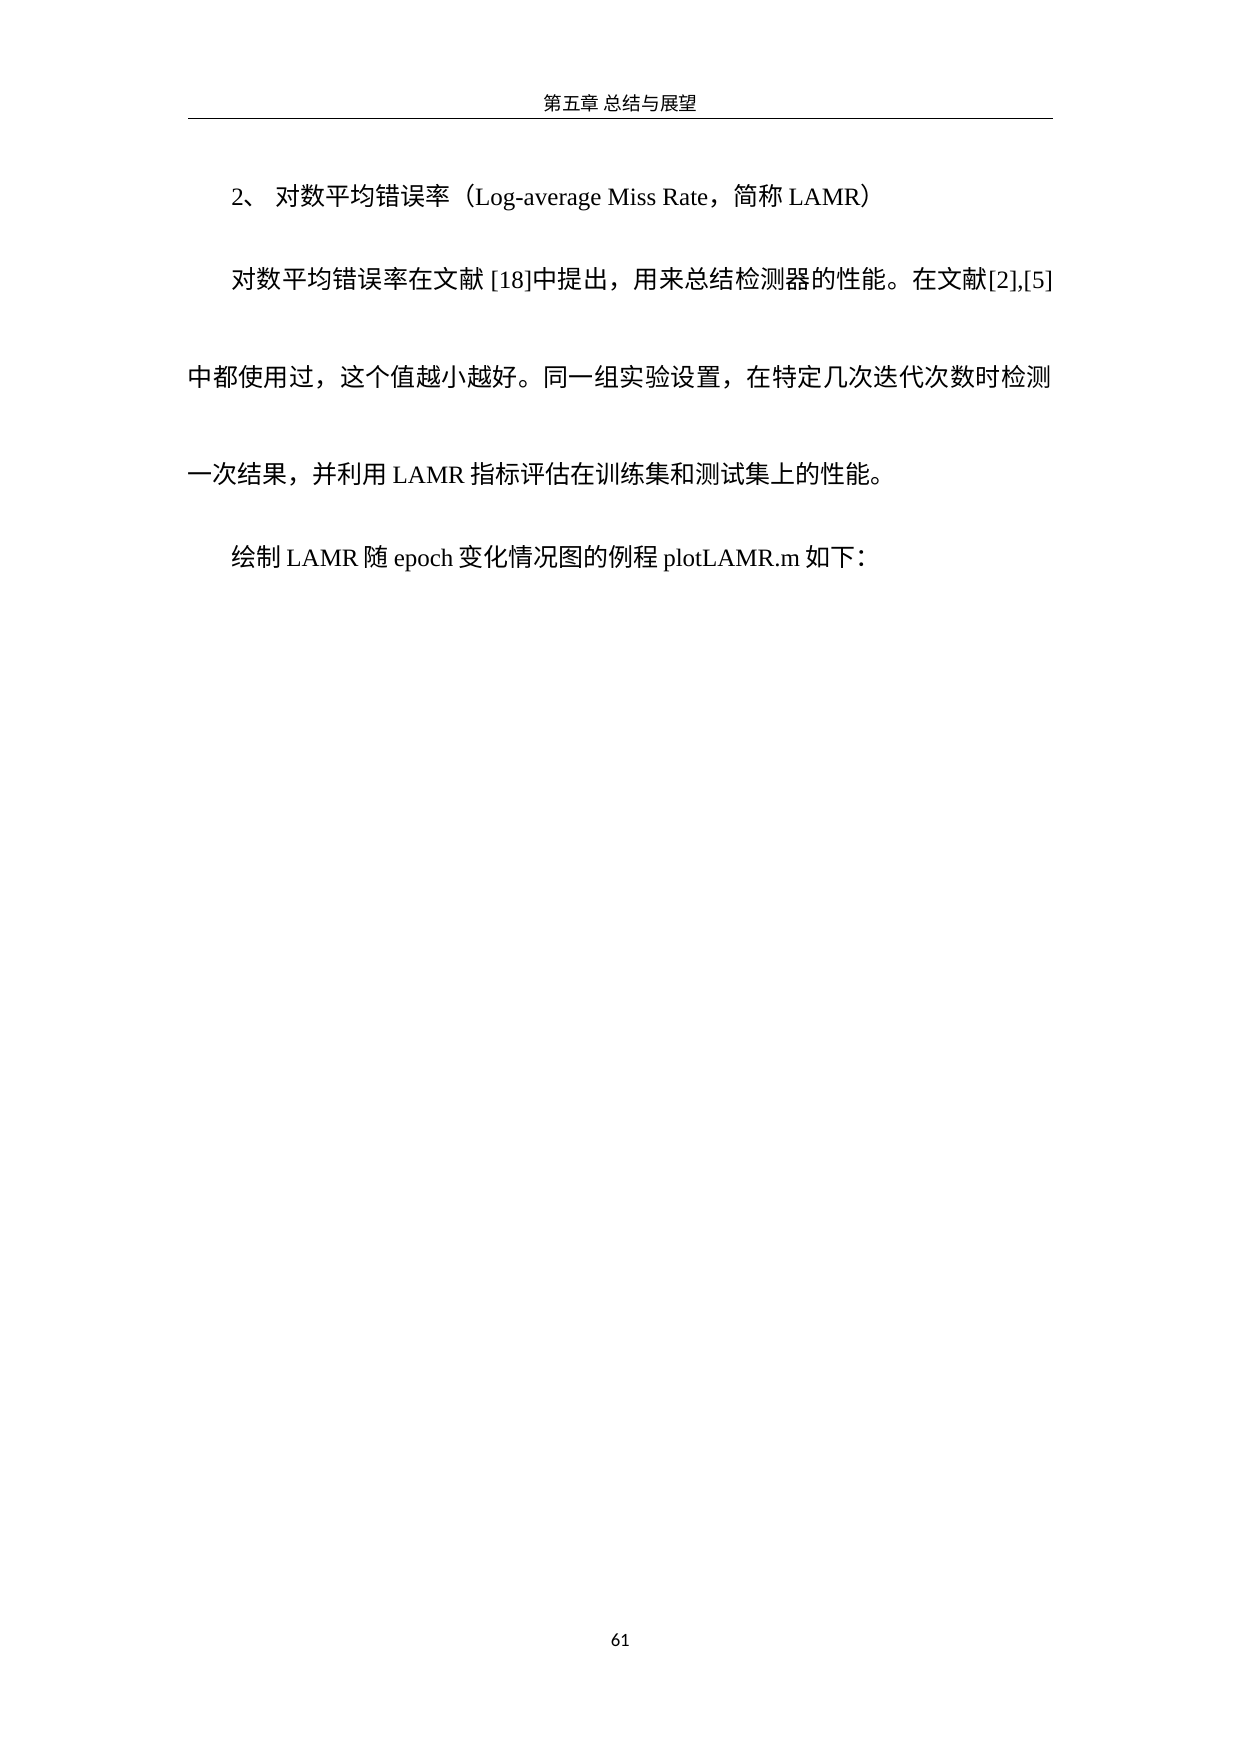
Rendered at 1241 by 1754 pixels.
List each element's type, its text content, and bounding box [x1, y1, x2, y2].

text 绘制LAMR随epoch变化情况图的例程plotLAMR.m如下： [187, 523, 1053, 588]
text 对数平均错误率在文献 [18]中提出，用来总结检测器的性能。在文献[2],[5]中都使用过，这个值越小越好。同一组实验设置，在特定几次迭代次数时检测一次结果，并利用LAMR指标评估在训练集和测试集上的性能。 [187, 245, 1053, 505]
list 对数平均错误率（Log-average Miss Rate，简称LAMR） [231, 162, 1053, 227]
